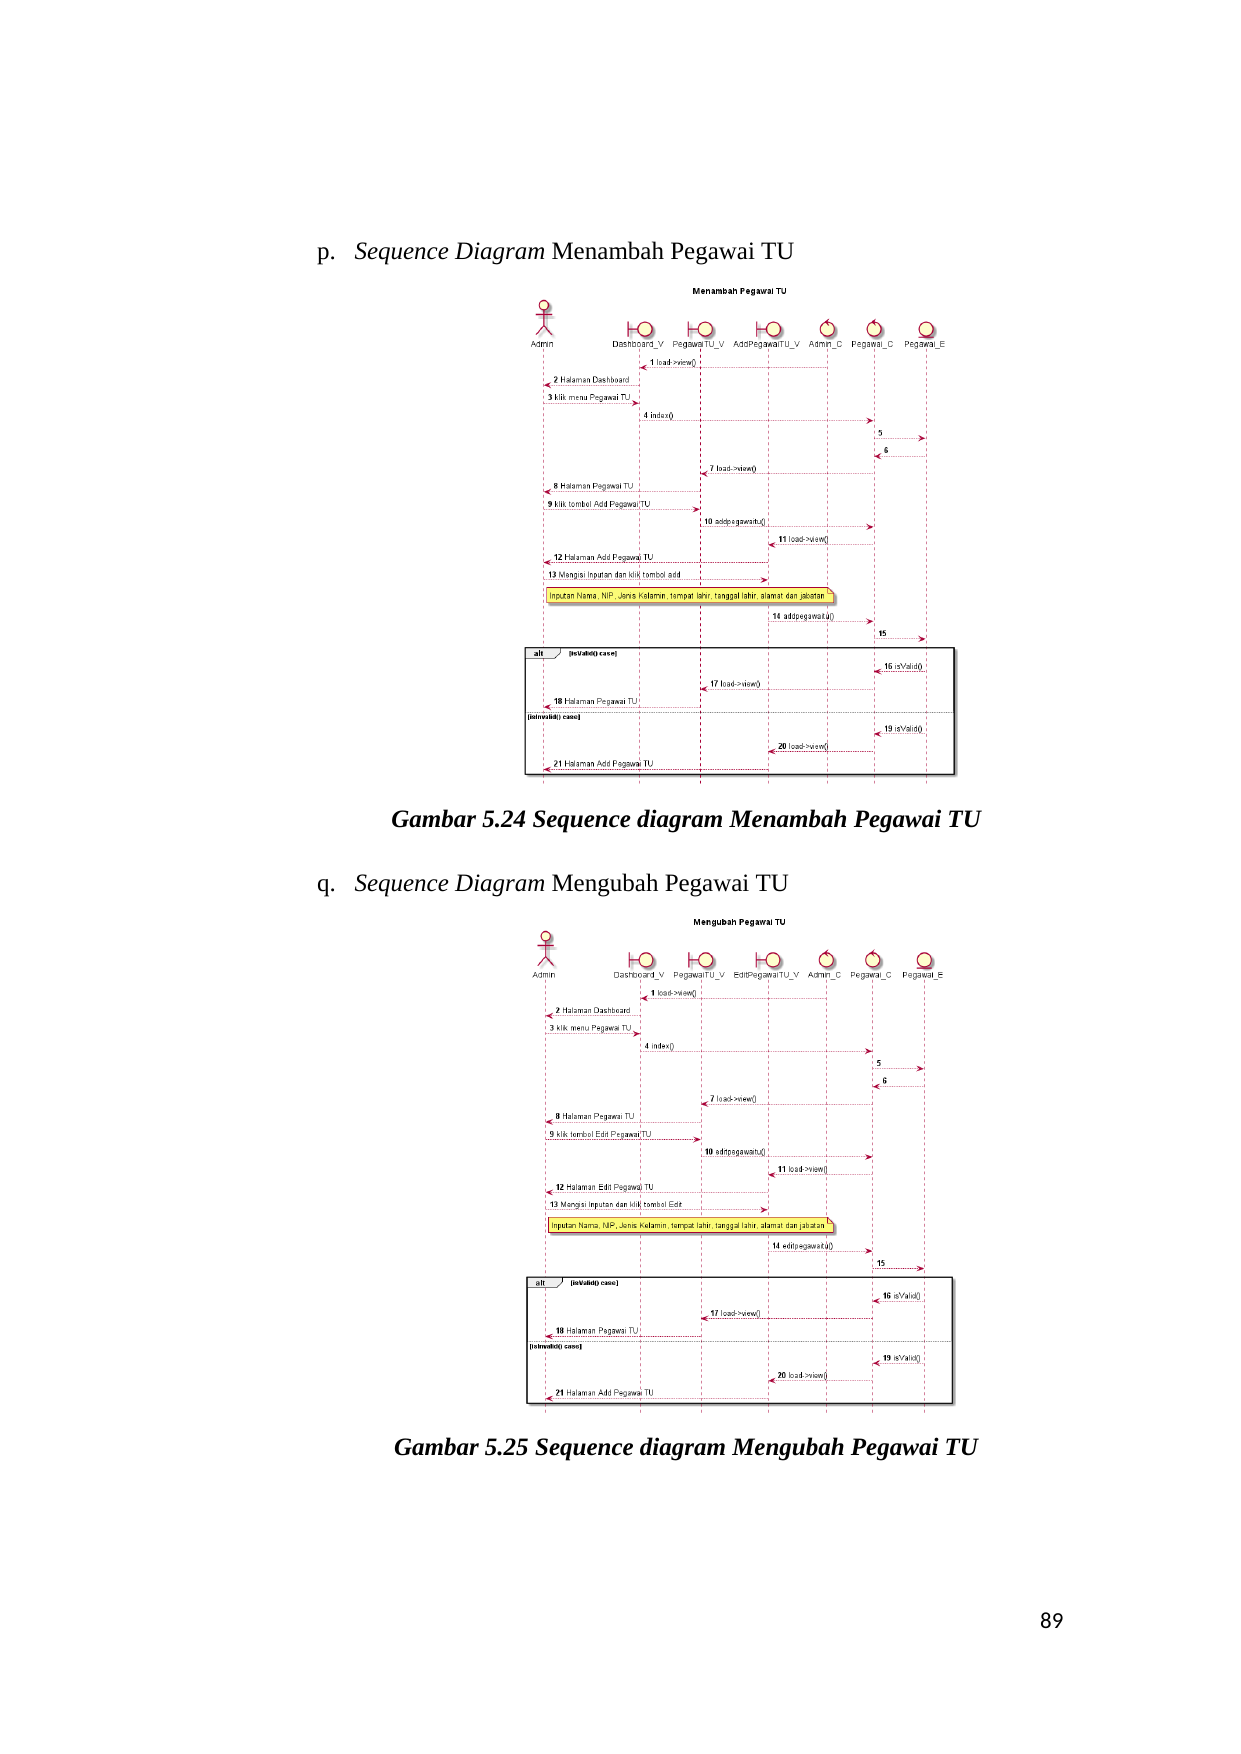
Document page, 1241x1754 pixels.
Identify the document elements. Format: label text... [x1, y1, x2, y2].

text Gambar 5.25 Sequence diagram Mengubah Pegawai TU [311, 1432, 1063, 1461]
text Gambar 5.24 Sequence diagram Menambah Pegawai TU [311, 804, 1063, 833]
picture [519, 911, 958, 1419]
list Sequence Diagram Mengubah Pegawai TU [317, 868, 1063, 897]
list Sequence Diagram Menambah Pegawai TU [317, 236, 1063, 265]
picture [517, 279, 960, 790]
